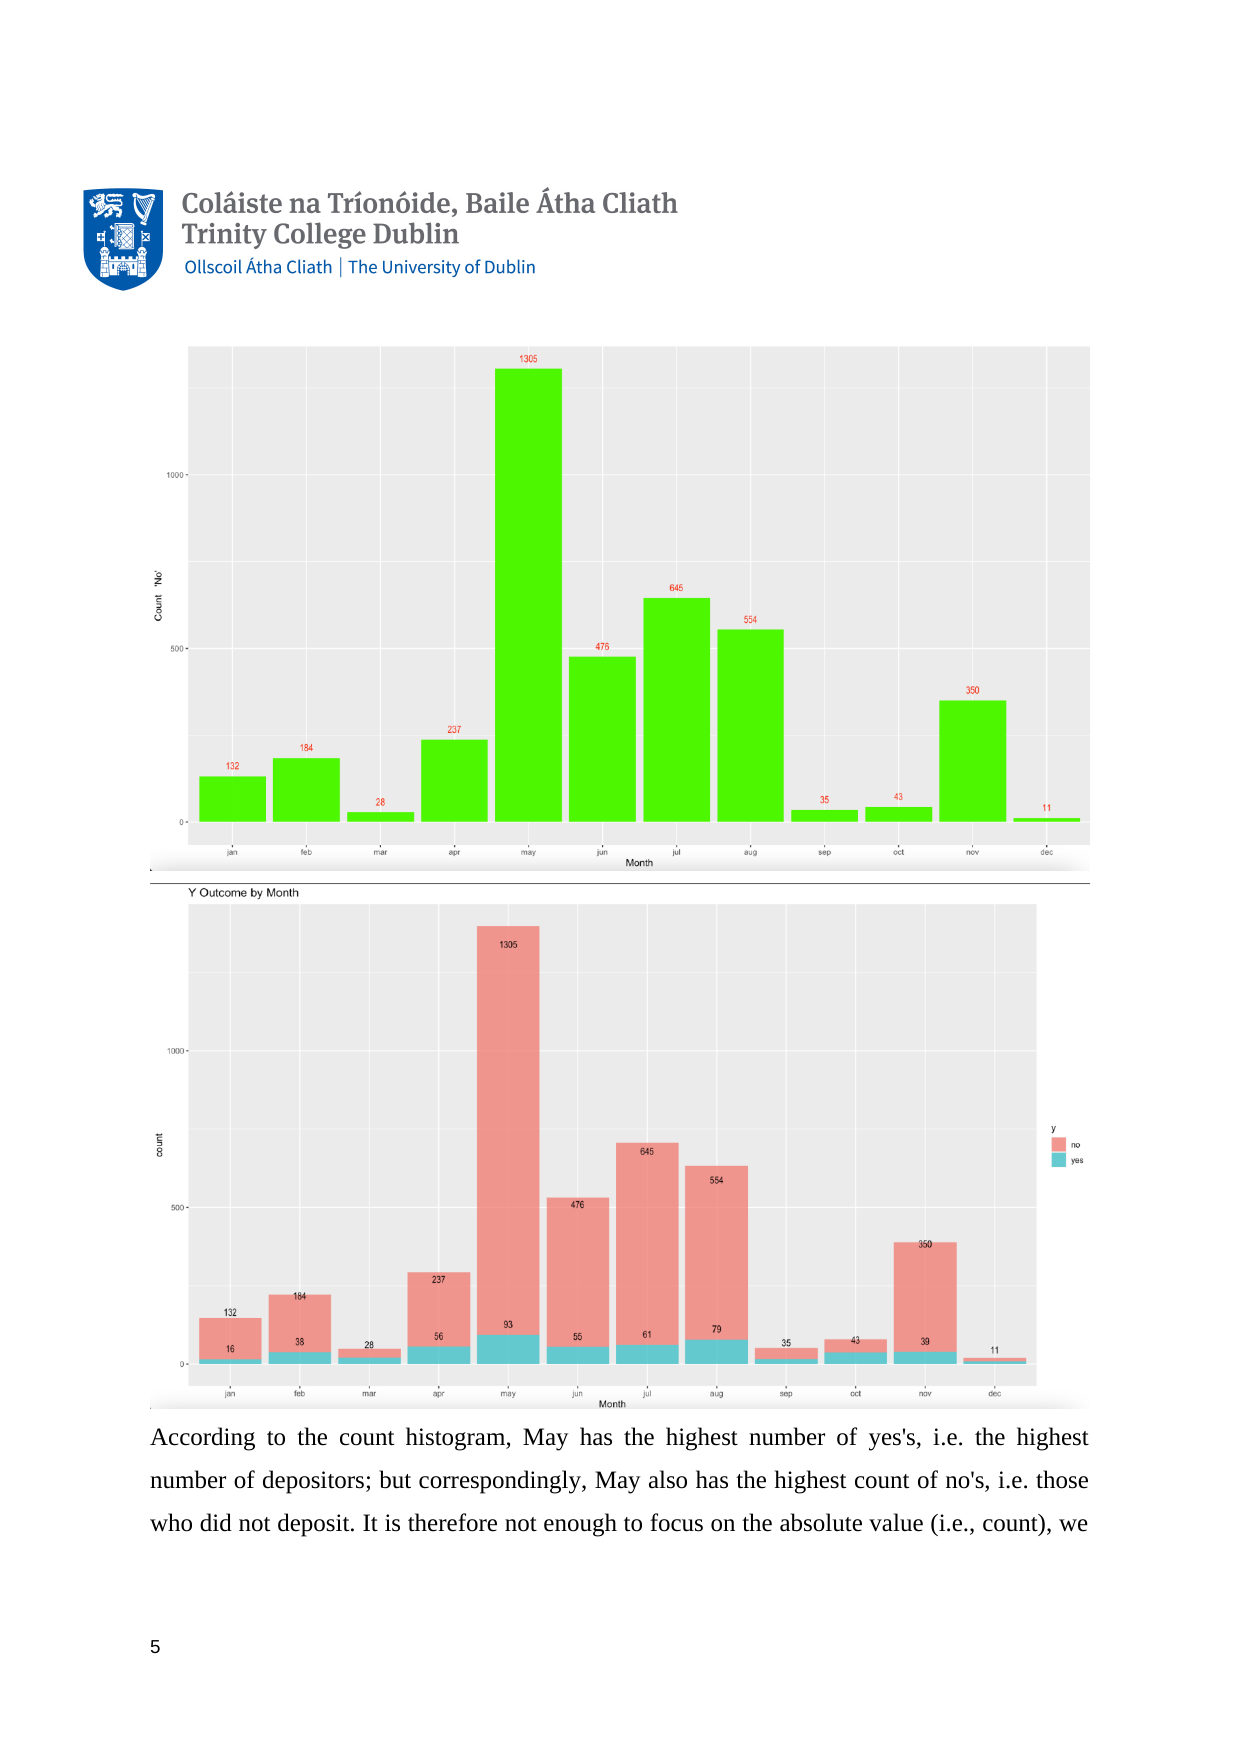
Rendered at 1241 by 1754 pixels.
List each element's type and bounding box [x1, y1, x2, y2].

picture [0, 104, 1241, 331]
text [150, 1422, 1090, 1537]
picture [150, 343, 1091, 871]
picture [150, 883, 1091, 1409]
